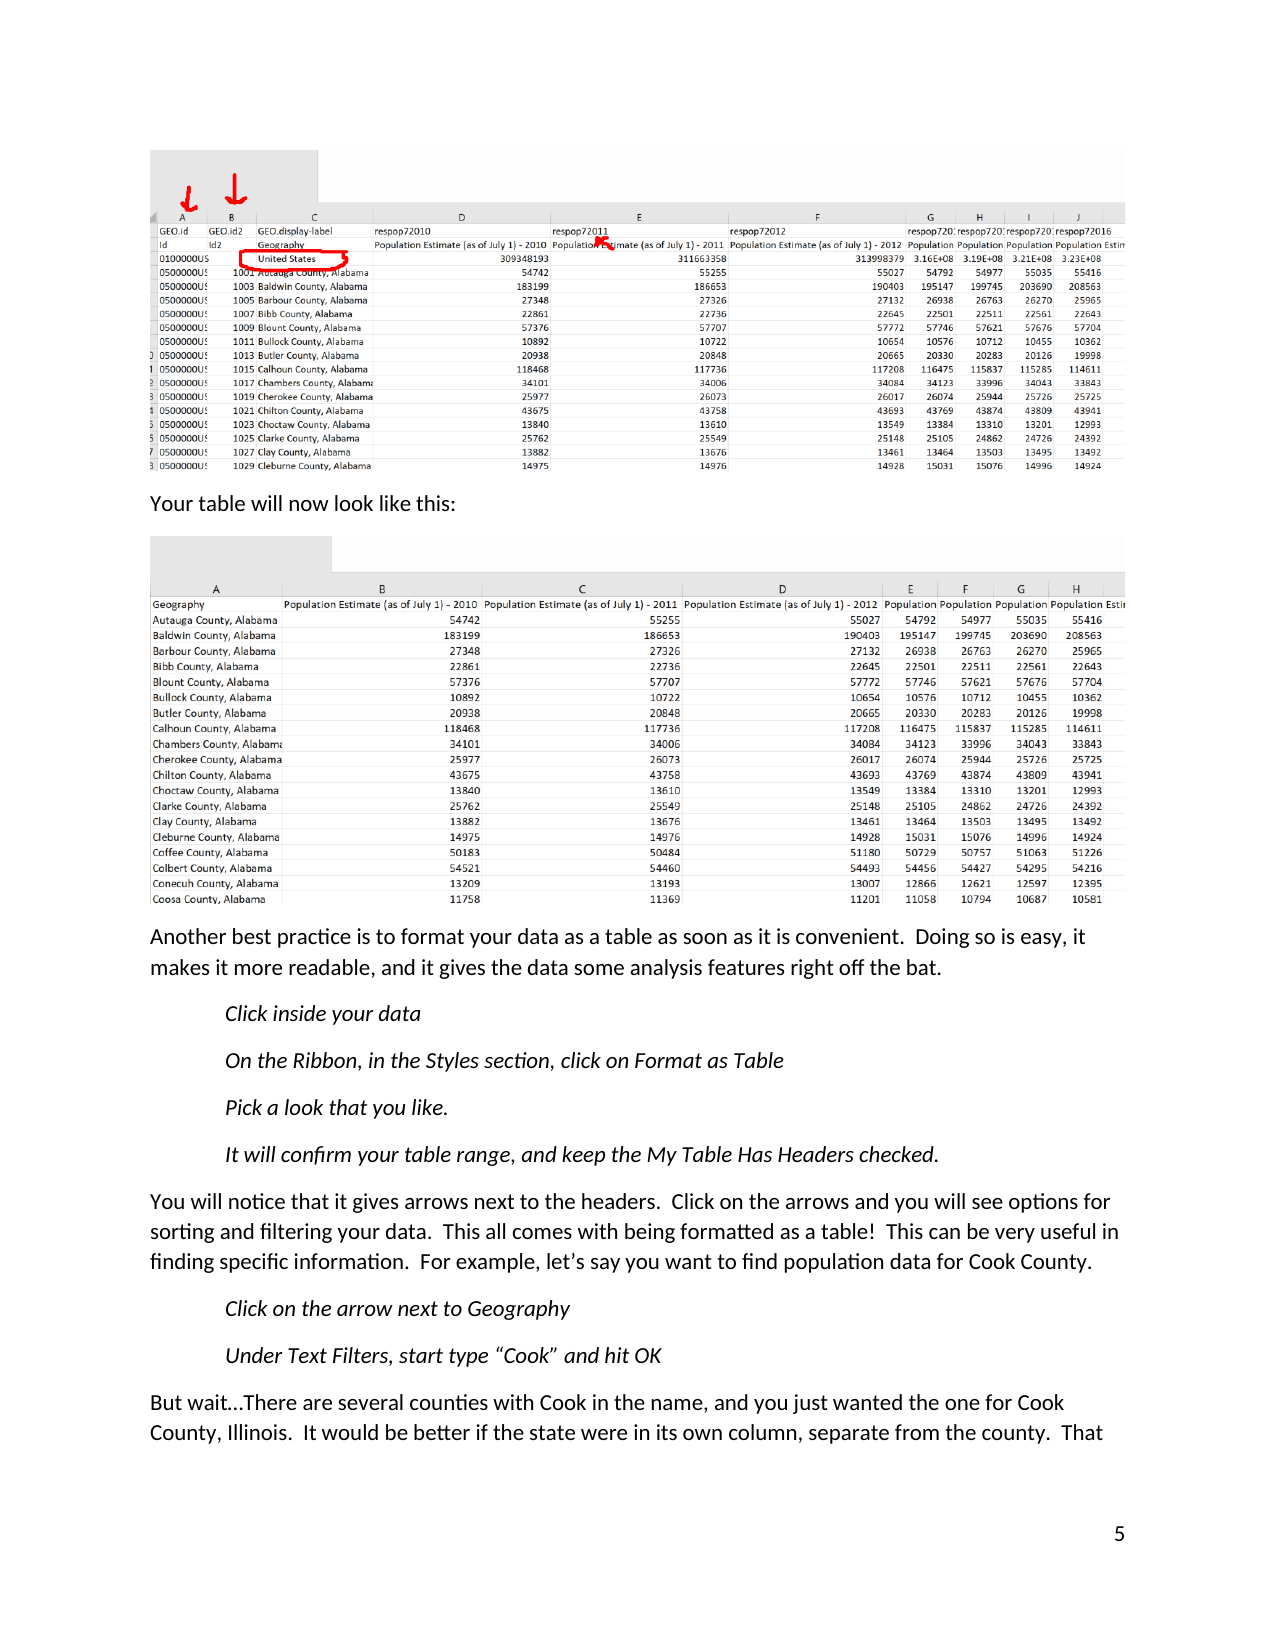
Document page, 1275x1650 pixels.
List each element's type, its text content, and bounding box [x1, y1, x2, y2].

text Click inside your data [225, 999, 1125, 1027]
picture [150, 536, 1125, 904]
text Pick a look that you like. [225, 1093, 1125, 1121]
text Your table will now look like this: [150, 489, 1125, 517]
text On the Ribbon, in the Styles section, click on Format as Table [225, 1046, 1125, 1074]
picture [150, 150, 1125, 471]
text Under Text Filters, start type “Cook” and hit OK [225, 1341, 1125, 1369]
text You will notice that it gives arrows next to the headers. Click on the arrows and you will see options for sorting and filtering your data. This all comes with being formatted as a table! This can be very useful in finding specific information. For example, let’s say you want to find population data for Cook County. [150, 1187, 1125, 1275]
text Click on the arrow next to Geography [225, 1294, 1125, 1322]
text It will confirm your table range, and keep the My Table Has Headers checked. [225, 1140, 1125, 1168]
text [150, 1388, 1125, 1446]
text Another best practice is to format your data as a table as soon as it is convenient. Doing so is easy, it makes it more readable, and it gives the data some analysis features right off the bat. [150, 922, 1125, 981]
